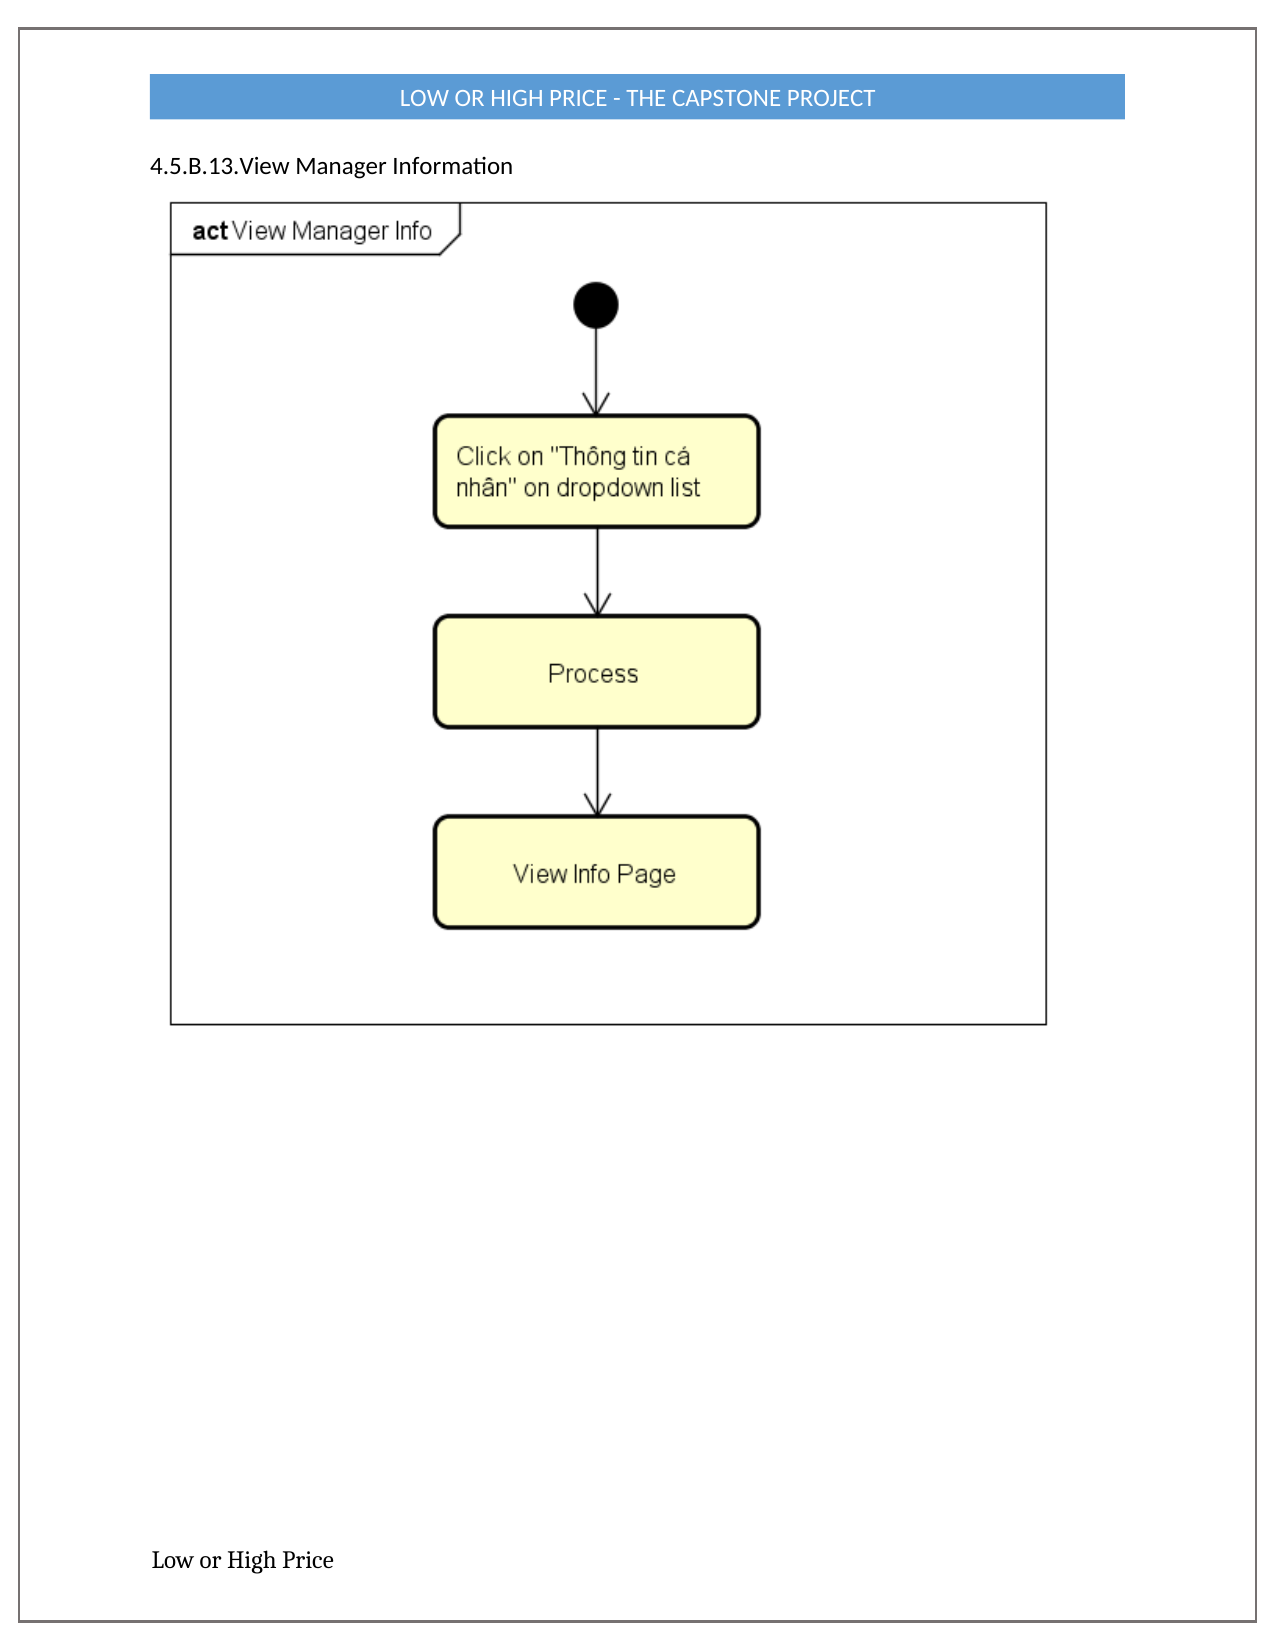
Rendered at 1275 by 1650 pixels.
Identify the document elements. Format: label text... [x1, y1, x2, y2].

picture [150, 182, 1066, 1046]
